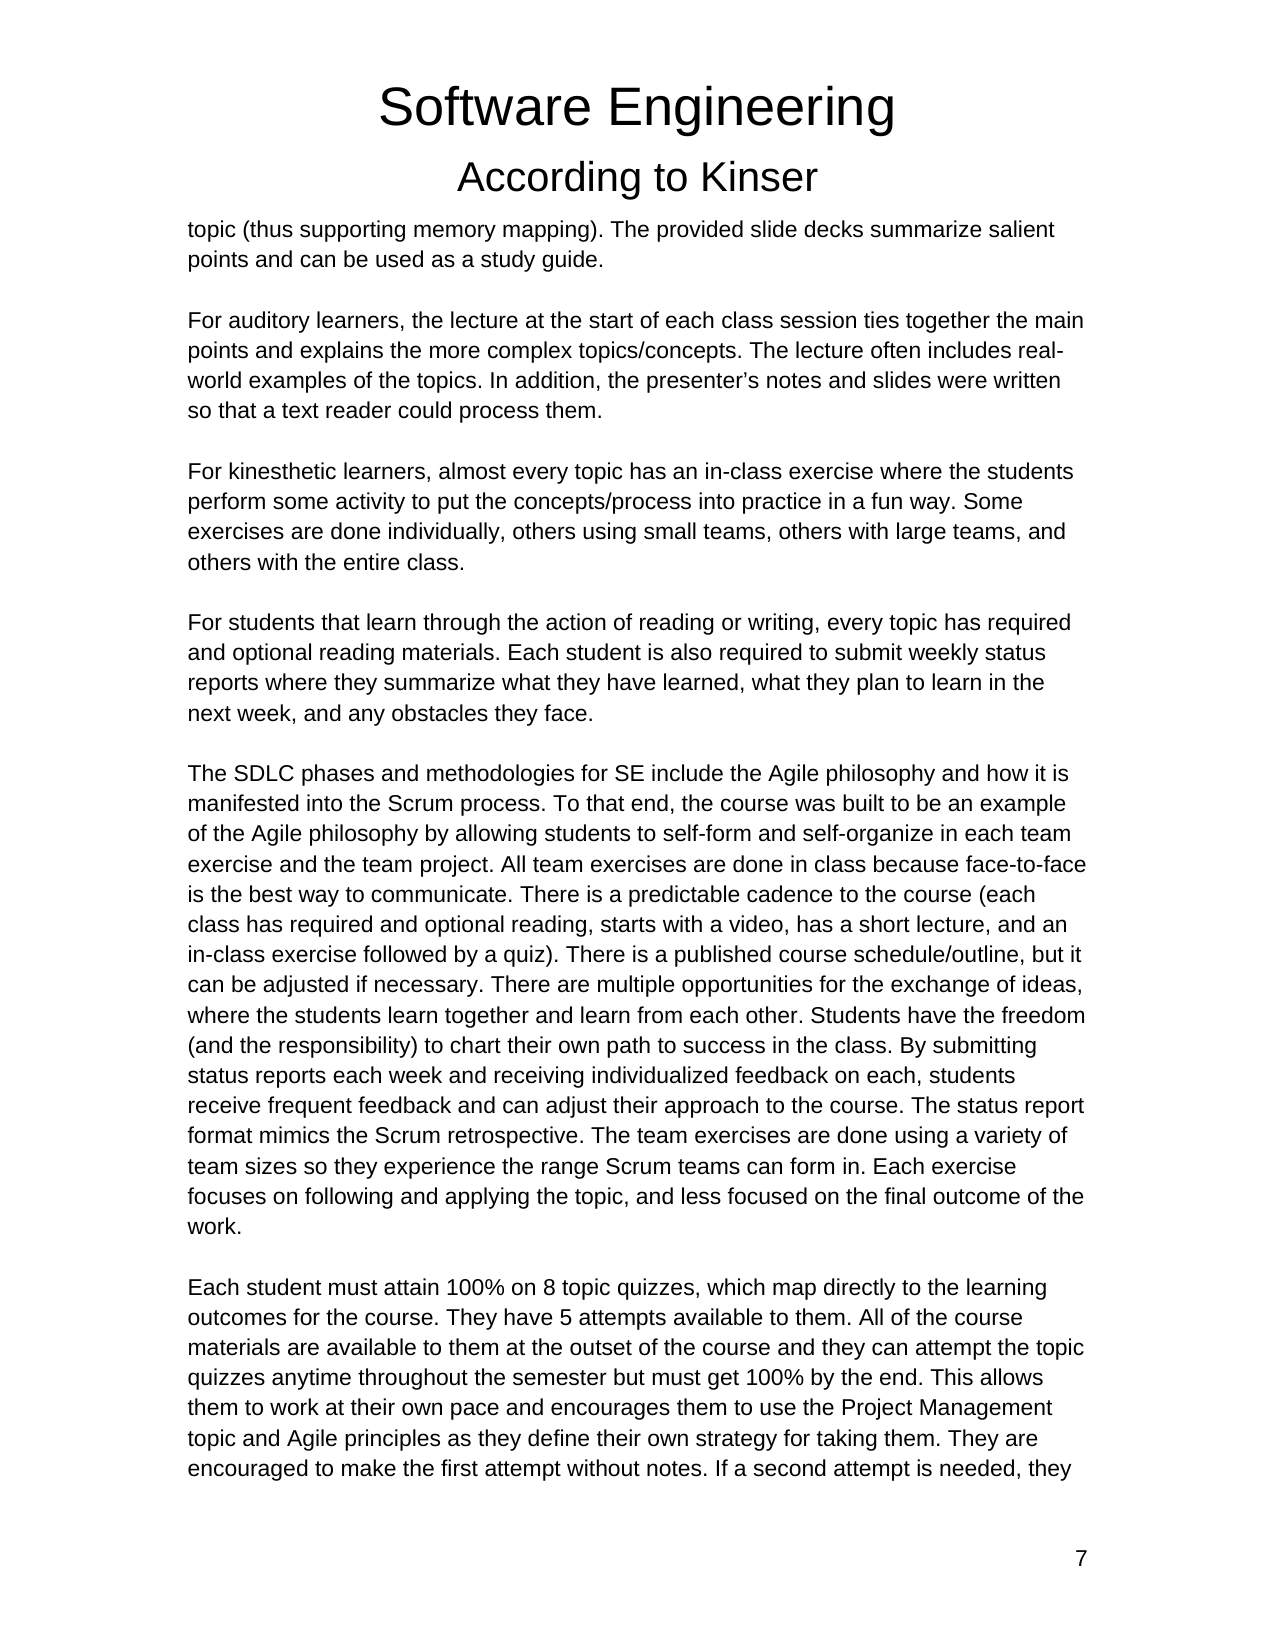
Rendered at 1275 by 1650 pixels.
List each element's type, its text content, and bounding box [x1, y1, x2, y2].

text For students that learn through the action of reading or writing, every topic has required and optional reading materials. Each student is also required to submit weekly status reports where they summarize what they have learned, what they plan to learn in the next week, and any obstacles they face. [187, 609, 1087, 726]
text The SDLC phases and methodologies for SE include the Agile philosophy and how it is manifested into the Scrum process. To that end, the course was built to be an example of the Agile philosophy by allowing students to self-form and self-organize in each team exercise and the team project. All team exercises are done in class because face-to-face is the best way to communicate. There is a predictable cadence to the course (each class has required and optional reading, starts with a video, has a short lecture, and an in-class exercise followed by a quiz). There is a published course schedule/outline, but it can be adjusted if necessary. There are multiple opportunities for the exchange of ideas, where the students learn together and learn from each other. Students have the freedom (and the responsibility) to chart their own path to success in the class. By submitting status reports each week and receiving individualized feedback on each, students receive frequent feedback and can adjust their approach to the course. The status report format mimics the Scrum retrospective. The team exercises are done using a variety of team sizes so they experience the range Scrum teams can form in. Each exercise focuses on following and applying the topic, and less focused on the final outcome of the work. [187, 760, 1087, 1239]
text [187, 1273, 1087, 1481]
text For kinesthetic learners, almost every topic has an in-class exercise where the students perform some activity to put the concepts/process into practice in a fun way. Some exercises are done individually, others using small teams, others with large teams, and others with the entire class. [187, 458, 1087, 575]
text For auditory learners, the lecture at the start of each class session ties together the main points and explains the more complex topics/concepts. The lecture often includes real-world examples of the topics. In addition, the presenter’s notes and slides were written so that a text reader could process them. [187, 307, 1087, 424]
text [187, 216, 1087, 273]
